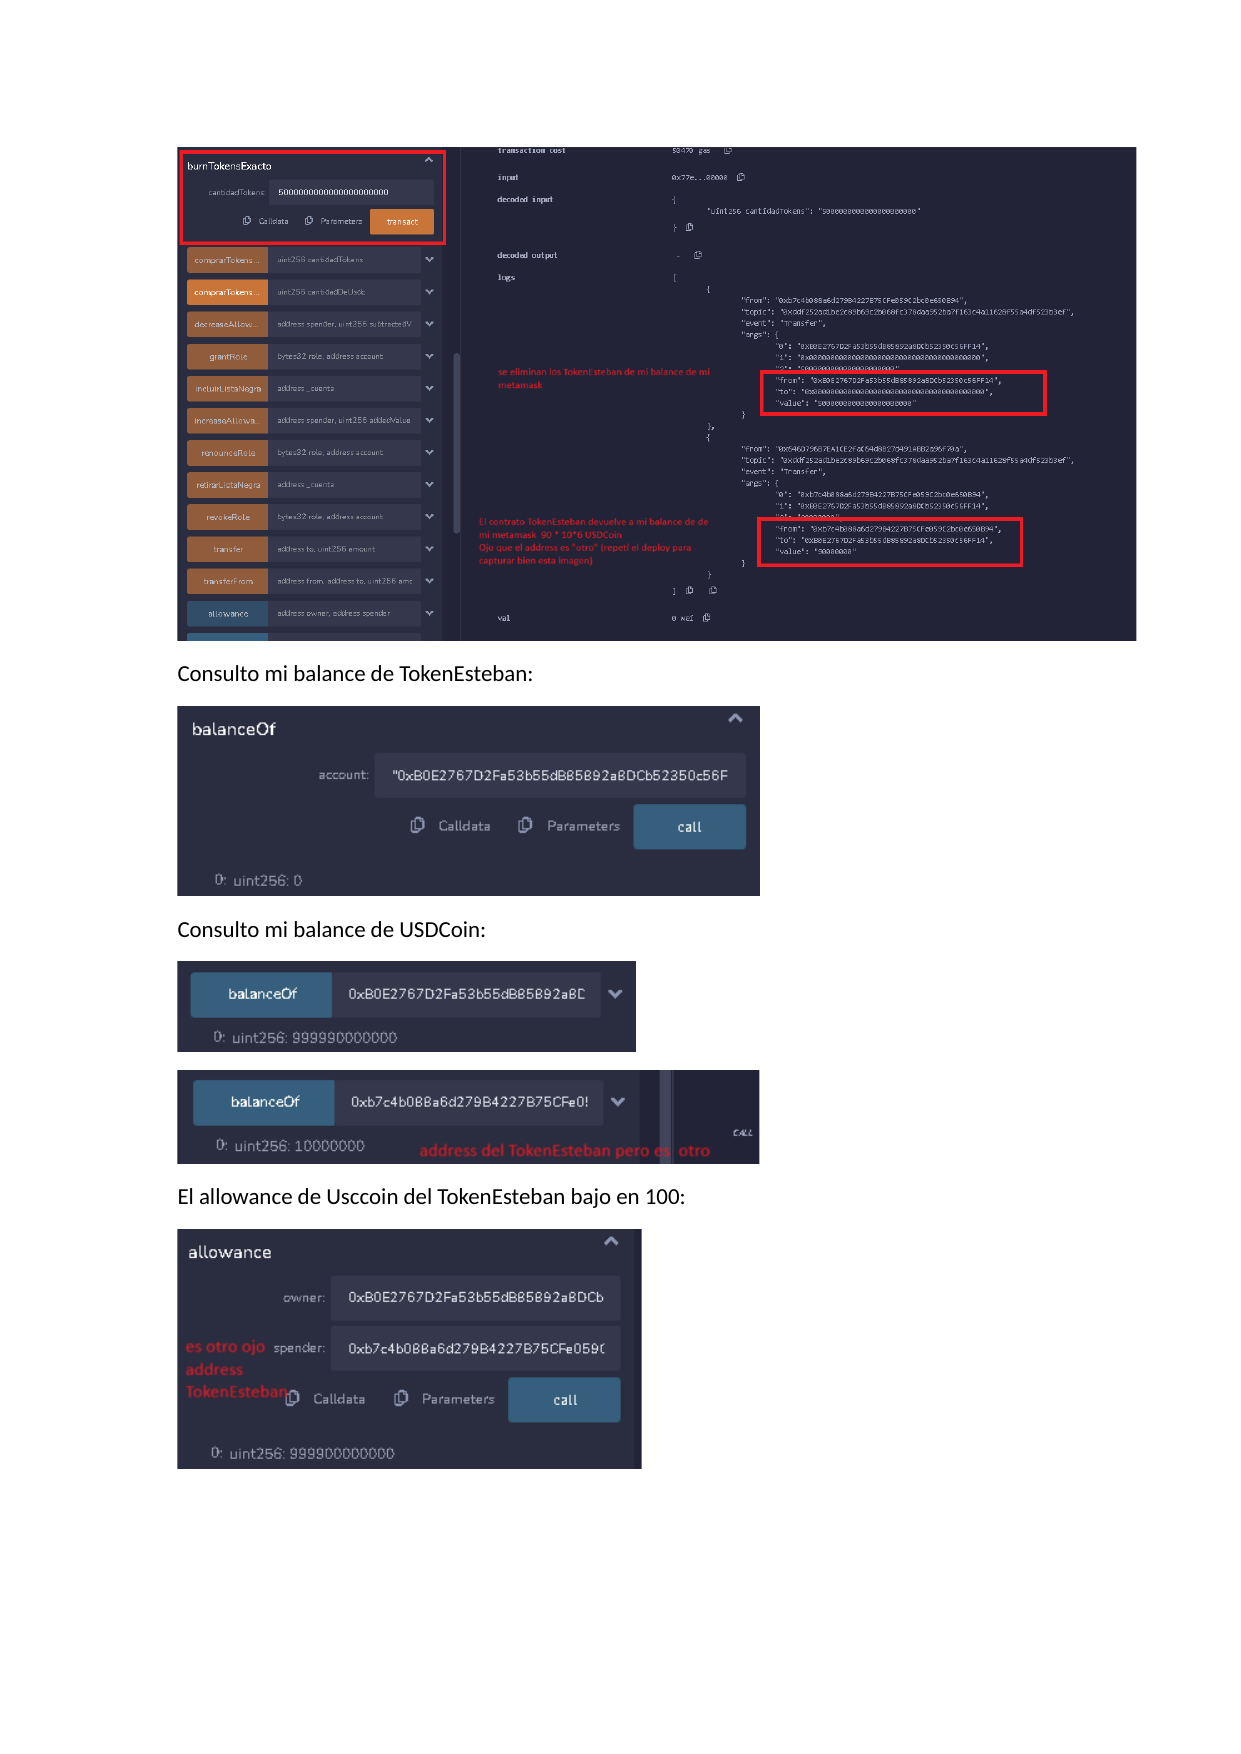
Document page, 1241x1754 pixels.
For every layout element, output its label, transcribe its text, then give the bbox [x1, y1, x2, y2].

text Consulto mi balance de USDCoin: [177, 915, 1137, 943]
picture [177, 961, 636, 1052]
picture [177, 1070, 760, 1164]
text El allowance de Usccoin del TokenEsteban bajo en 100: [177, 1182, 1137, 1210]
picture [177, 706, 760, 896]
picture [177, 147, 1137, 641]
picture [177, 1229, 642, 1469]
text Consulto mi balance de TokenEsteban: [177, 659, 1137, 687]
